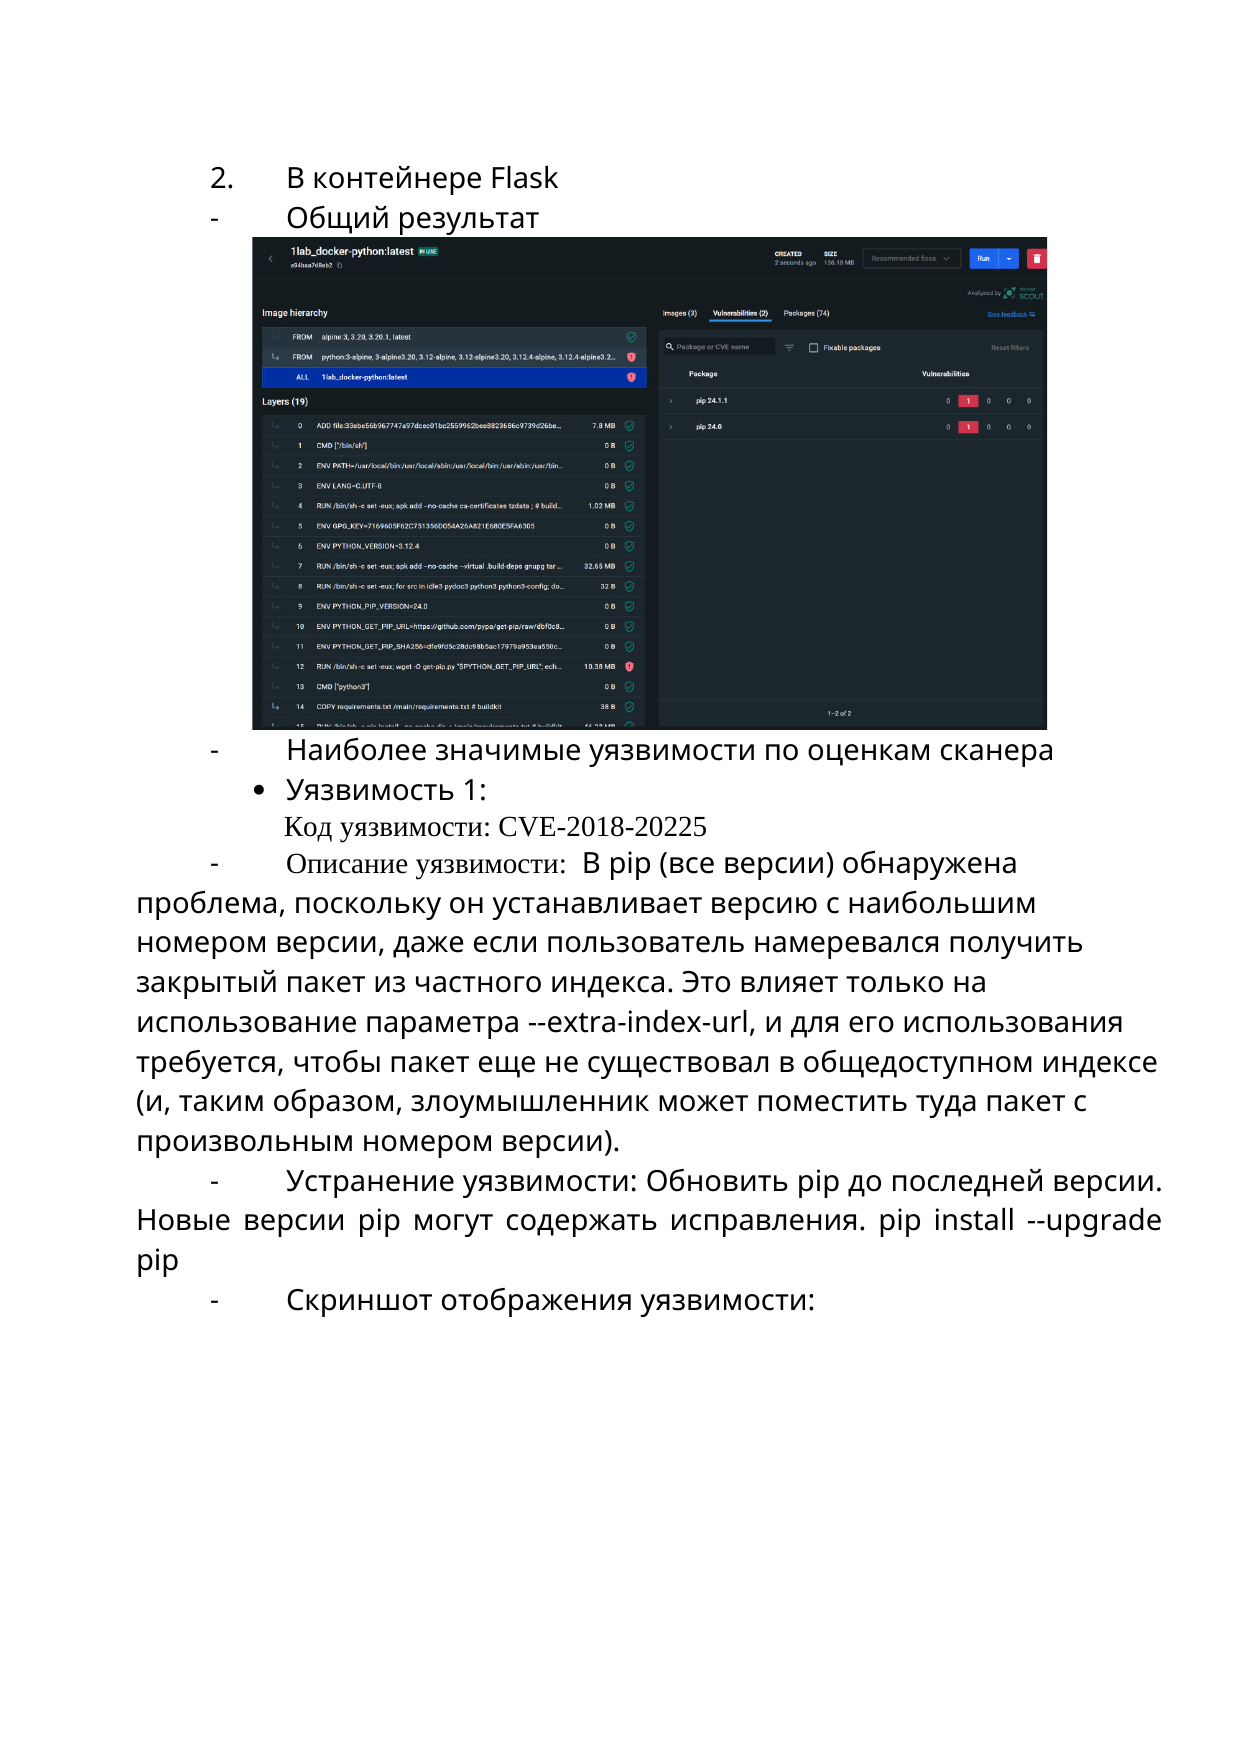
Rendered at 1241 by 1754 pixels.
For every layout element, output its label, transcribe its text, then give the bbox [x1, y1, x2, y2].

list Устранение уязвимости: Обновить pip до последней версии. Новые версии pip могут содержать исправления. pip install --upgrade pip [136, 1160, 1163, 1279]
list Наиболее значимые уязвимости по оценкам сканера [136, 729, 1163, 769]
list В контейнере Flask [136, 158, 1163, 197]
list Общий результат [136, 197, 1163, 237]
list Скриншот отображения уязвимости: [136, 1279, 1163, 1319]
text Код уязвимости: CVE-2018-20225 [136, 809, 1163, 842]
list Уязвимость 1: [136, 769, 1163, 809]
list Описание уязвимости: В pip (все версии) обнаружена проблема, поскольку он устанавливает версию с наибольшим номером версии, даже если пользователь намеревался получить закрытый пакет из частного индекса. Это влияет только на использование параметра --extra-index-url, и для его использования требуется, чтобы пакет еще не существовал в общедоступном индексе (и, таким образом, злоумышленник может поместить туда пакет с произвольным номером версии). [136, 842, 1163, 1160]
picture [252, 237, 1048, 730]
